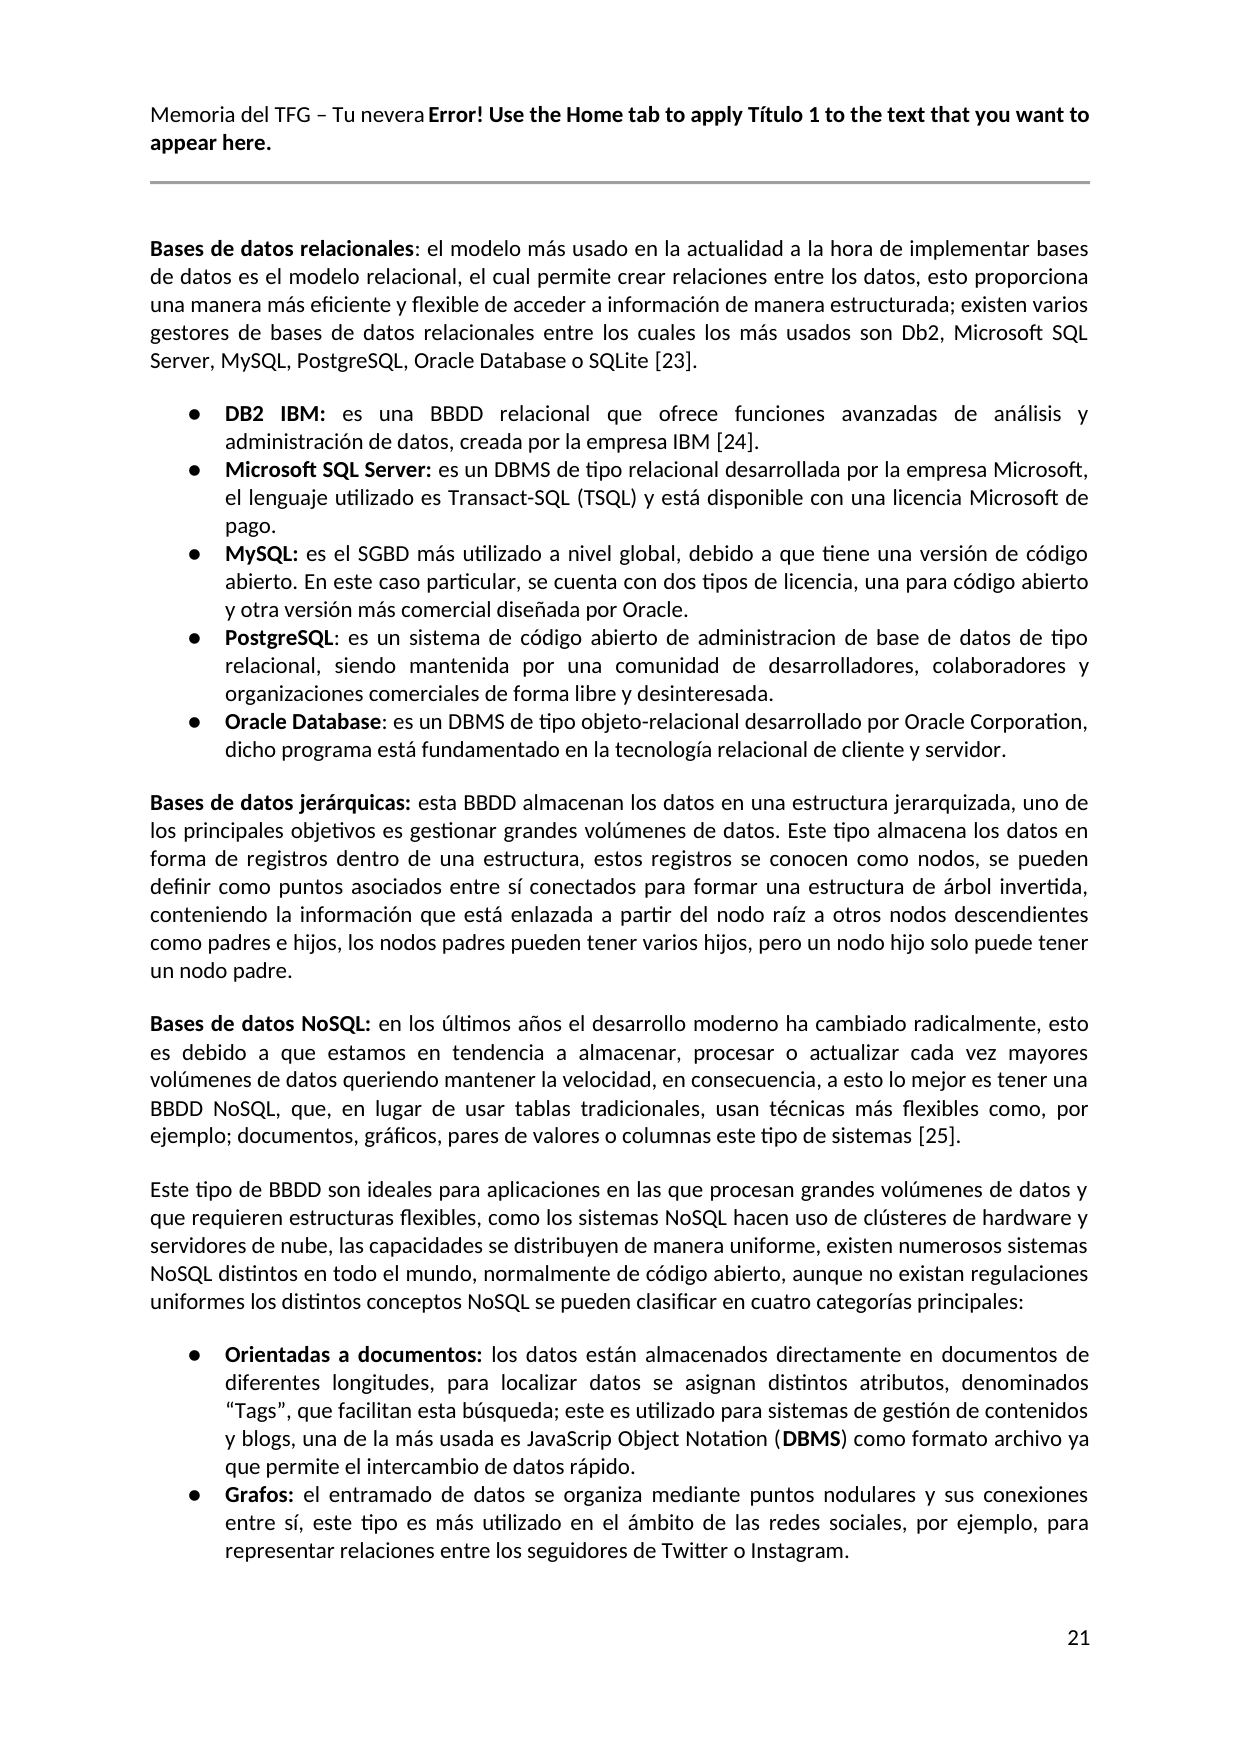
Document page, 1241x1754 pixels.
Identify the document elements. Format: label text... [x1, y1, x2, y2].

text Bases de datos jerárquicas: esta BBDD almacenan los datos en una estructura jerarquizada, uno de los principales objetivos es gestionar grandes volúmenes de datos. Este tipo almacena los datos en forma de registros dentro de una estructura, estos registros se conocen como nodos, se pueden definir como puntos asociados entre sí conectados para formar una estructura de árbol invertida, conteniendo la información que está enlazada a partir del nodo raíz a otros nodos descendientes como padres e hijos, los nodos padres pueden tener varios hijos, pero un nodo hijo solo puede tener un nodo padre. [150, 788, 1090, 984]
list Grafos: el entramado de datos se organiza mediante puntos nodulares y sus conexiones entre sí, este tipo es más utilizado en el ámbito de las redes sociales, por ejemplo, para representar relaciones entre los seguidores de Twitter o Instagram. [187, 1480, 1090, 1564]
list MySQL: es el SGBD más utilizado a nivel global, debido a que tiene una versión de código abierto. En este caso particular, se cuenta con dos tipos de licencia, una para código abierto y otra versión más comercial diseñada por Oracle. [187, 539, 1090, 623]
list Microsoft SQL Server: es un DBMS de tipo relacional desarrollada por la empresa Microsoft, el lenguaje utilizado es Transact-SQL (TSQL) y está disponible con una licencia Microsoft de pago. [187, 455, 1090, 539]
list PostgreSQL: es un sistema de código abierto de administracion de base de datos de tipo relacional, siendo mantenida por una comunidad de desarrolladores, colaboradores y organizaciones comerciales de forma libre y desinteresada. [187, 623, 1090, 707]
list Oracle Database: es un DBMS de tipo objeto-relacional desarrollado por Oracle Corporation, dicho programa está fundamentado en la tecnología relacional de cliente y servidor. [187, 707, 1090, 763]
list Orientadas a documentos: los datos están almacenados directamente en documentos de diferentes longitudes, para localizar datos se asignan distintos atributos, denominados “Tags”, que facilitan esta búsqueda; este es utilizado para sistemas de gestión de contenidos y blogs, una de la más usada es JavaScrip Object Notation (DBMS) como formato archivo ya que permite el intercambio de datos rápido. [187, 1340, 1090, 1480]
text Bases de datos NoSQL: en los últimos años el desarrollo moderno ha cambiado radicalmente, esto es debido a que estamos en tendencia a almacenar, procesar o actualizar cada vez mayores volúmenes de datos queriendo mantener la velocidad, en consecuencia, a esto lo mejor es tener una BBDD NoSQL, que, en lugar de usar tablas tradicionales, usan técnicas más flexibles como, por ejemplo; documentos, gráficos, pares de valores o columnas este tipo de sistemas . [150, 1009, 1090, 1150]
list DB2 IBM: es una BBDD relacional que ofrece funciones avanzadas de análisis y administración de datos, creada por la empresa IBM . [187, 399, 1090, 455]
text Este tipo de BBDD son ideales para aplicaciones en las que procesan grandes volúmenes de datos y que requieren estructuras flexibles, como los sistemas NoSQL hacen uso de clústeres de hardware y servidores de nube, las capacidades se distribuyen de manera uniforme, existen numerosos sistemas NoSQL distintos en todo el mundo, normalmente de código abierto, aunque no existan regulaciones uniformes los distintos conceptos NoSQL se pueden clasificar en cuatro categorías principales: [150, 1175, 1090, 1315]
text Bases de datos relacionales: el modelo más usado en la actualidad a la hora de implementar bases de datos es el modelo relacional, el cual permite crear relaciones entre los datos, esto proporciona una manera más eficiente y flexible de acceder a información de manera estructurada; existen varios gestores de bases de datos relacionales entre los cuales los más usados son Db2, Microsoft SQL Server, MySQL, PostgreSQL, Oracle Database o SQLite . [150, 234, 1090, 374]
